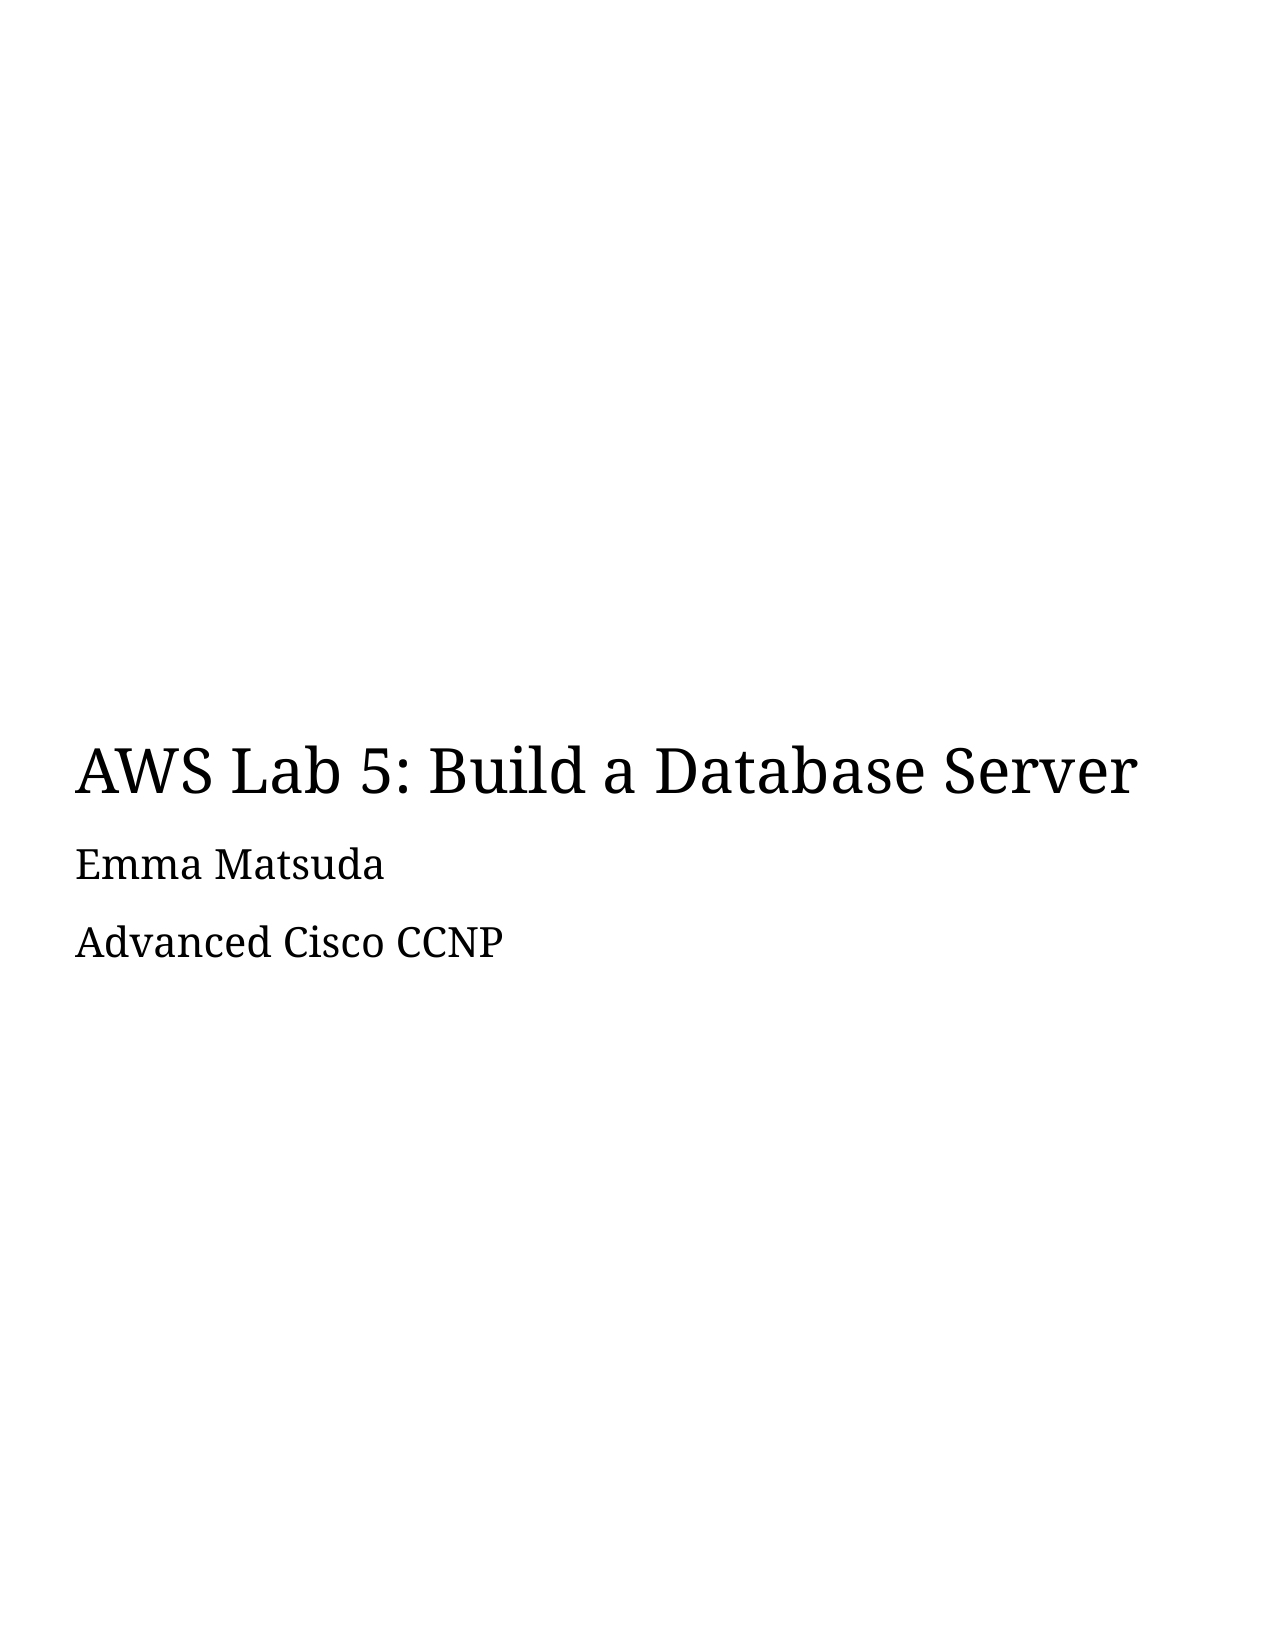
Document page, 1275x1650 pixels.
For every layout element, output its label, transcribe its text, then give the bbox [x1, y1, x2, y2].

text Advanced Cisco CCNP [75, 913, 1200, 969]
text Emma Matsuda [75, 835, 1200, 892]
text AWS Lab 5: Build a Database Server [75, 726, 1200, 811]
